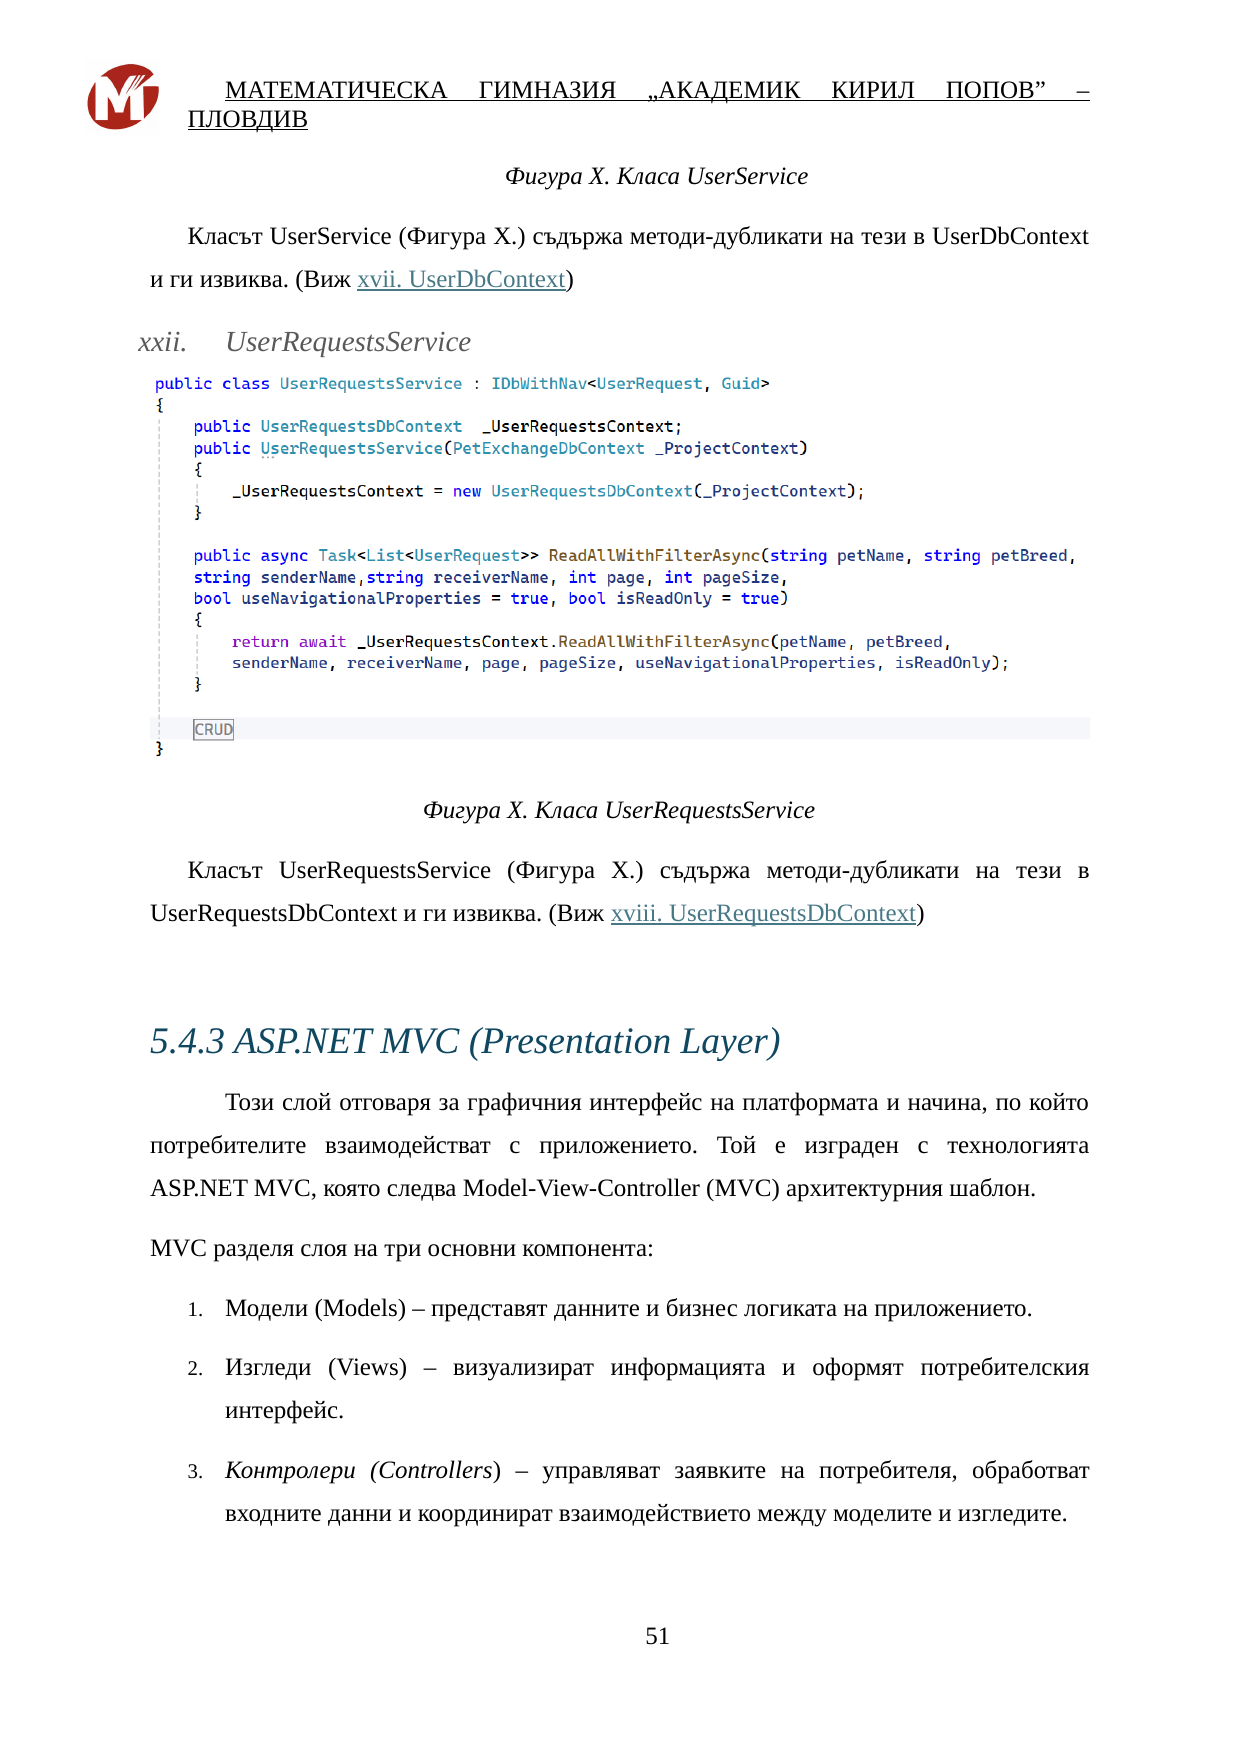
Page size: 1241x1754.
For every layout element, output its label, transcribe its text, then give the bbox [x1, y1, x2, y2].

subtitle UserRequestsService [187, 324, 1090, 357]
text Класът UserRequestsService (Фигура Х.) съдържа методи-дубликати на тези в UserRequestsDbContext и ги извиква. (Виж xviii. UserRequestsDbContext) [150, 855, 1090, 927]
list Контролери (Controllers) – управляват заявките на потребителя, обработват входните данни и координират взаимодействието между моделите и изгледите. [187, 1455, 1090, 1527]
text Този слой отговаря за графичния интерфейс на платформата и начина, по който потребителите взаимодействат с приложението. Той е изграден с технологията ASP.NET MVC, която следва Model-View-Controller (MVC) архитектурния шаблон. [150, 1087, 1090, 1202]
picture [150, 374, 1091, 765]
picture [83, 58, 162, 137]
text MVC разделя слоя на три основни компонента: [150, 1233, 1090, 1262]
text Фигура Х. Класа UserRequestsService [150, 796, 1090, 824]
text Фигура Х. Класа UserService [187, 161, 1090, 190]
list Модели (Models) – представят данните и бизнес логиката на приложението. [187, 1293, 1090, 1321]
text Класът UserService (Фигура Х.) съдържа методи-дубликати на тези в UserDbContext и ги извиква. (Виж xvii. UserDbContext) [150, 221, 1090, 293]
list Изгледи (Views) – визуализират информацията и оформят потребителския интерфейс. [187, 1352, 1090, 1424]
subtitle 5.4.3 ASP.NET MVC (Presentation Layer) [150, 1018, 1090, 1061]
